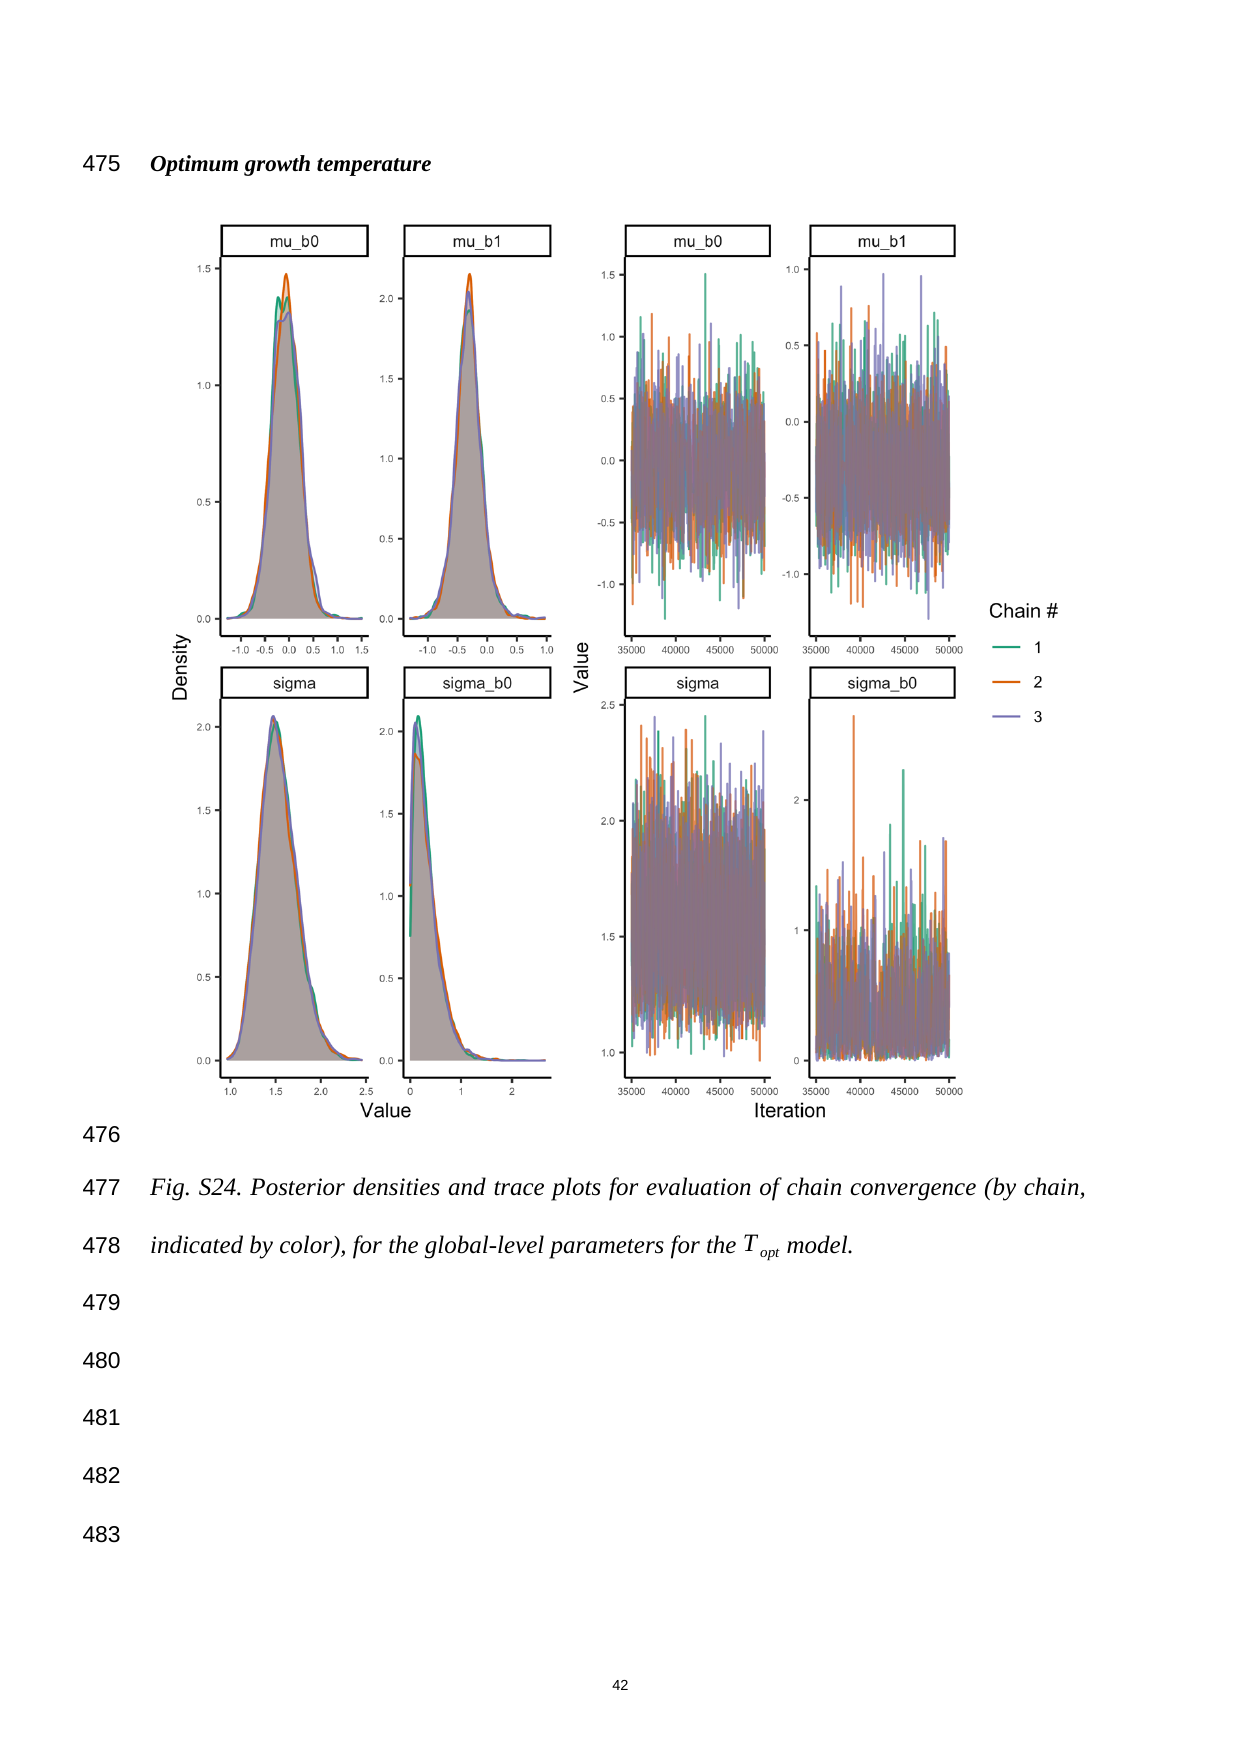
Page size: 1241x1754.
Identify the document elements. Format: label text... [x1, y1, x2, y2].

text Fig. S24. Posterior densities and trace plots for evaluation of chain convergence (by chain, indicated by color), for the global-level parameters for the model. [150, 1172, 1090, 1261]
picture [150, 202, 1091, 1143]
subtitle Optimum growth temperature [150, 150, 1090, 176]
